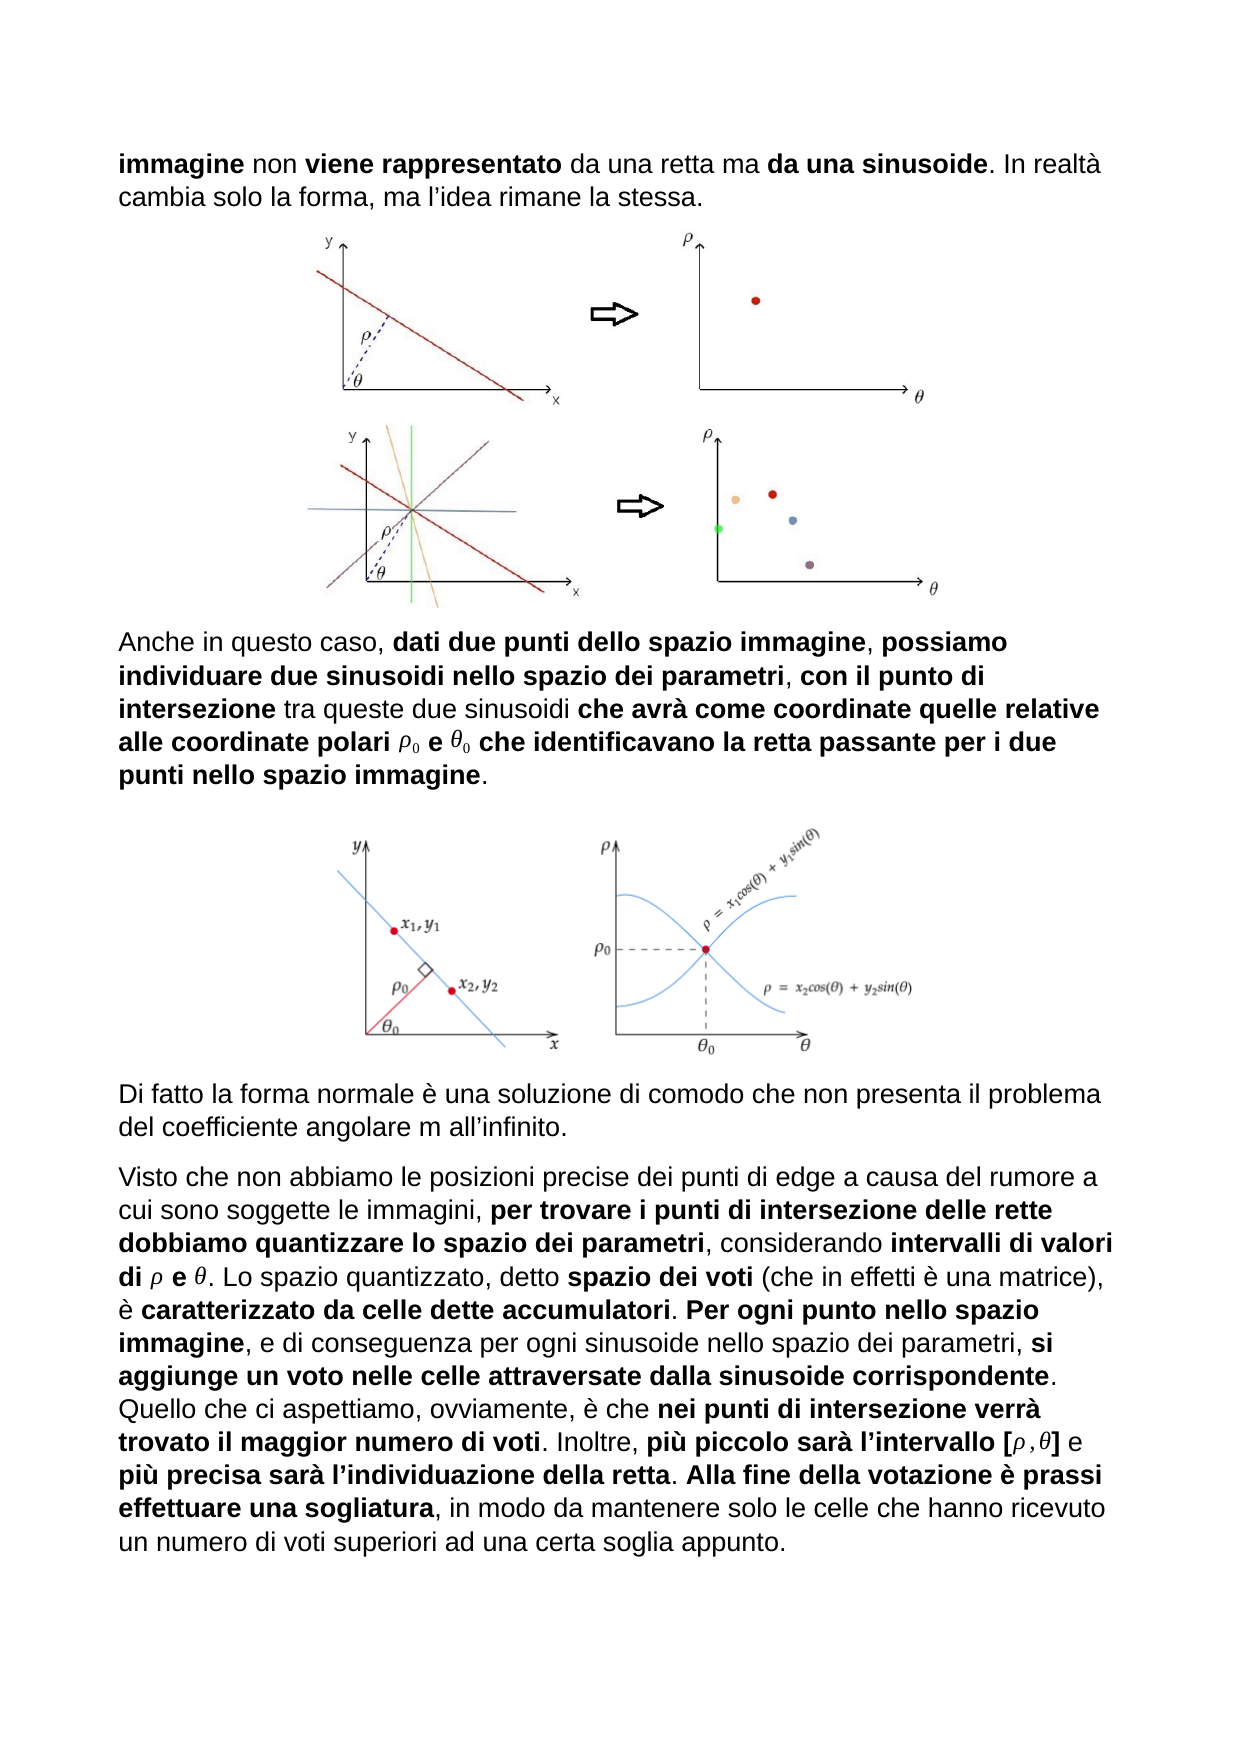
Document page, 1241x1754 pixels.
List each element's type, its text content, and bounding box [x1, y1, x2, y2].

text Visto che non abbiamo le posizioni precise dei punti di edge a causa del rumore a cui sono soggette le immagini, per trovare i punti di intersezione delle rette dobbiamo quantizzare lo spazio dei parametri, considerando intervalli di valori di e . Lo spazio quantizzato, detto spazio dei voti (che in effetti è una matrice), è caratterizzato da celle dette accumulatori. Per ogni punto nello spazio immagine, e di conseguenza per ogni sinusoide nello spazio dei parametri, si aggiunge un voto nelle celle attraversate dalla sinusoide corrispondente. Quello che ci aspettiamo, ovviamente, è che nei punti di intersezione verrà trovato il maggior numero di voti. Inoltre, più piccolo sarà l’intervallo [] e più precisa sarà l’individuazione della retta. Alla fine della votazione è prassi effettuare una sogliatura, in modo da mantenere solo le celle che hanno ricevuto un numero di voti superiori ad una certa soglia appunto. [118, 1161, 1122, 1557]
picture [326, 808, 914, 1060]
picture [301, 422, 940, 608]
text Di fatto la forma normale è una soluzione di comodo che non presenta il problema del coefficiente angolare m all’infinito. [118, 1078, 1122, 1143]
text Anche in questo caso, dati due punti dello spazio immagine, possiamo individuare due sinusoidi nello spazio dei parametri, con il punto di intersezione tra queste due sinusoidi che avrà come coordinate quelle relative alle coordinate polari e che identificavano la retta passante per i due punti nello spazio immagine. [118, 626, 1122, 790]
picture [311, 230, 929, 405]
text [118, 148, 1122, 212]
